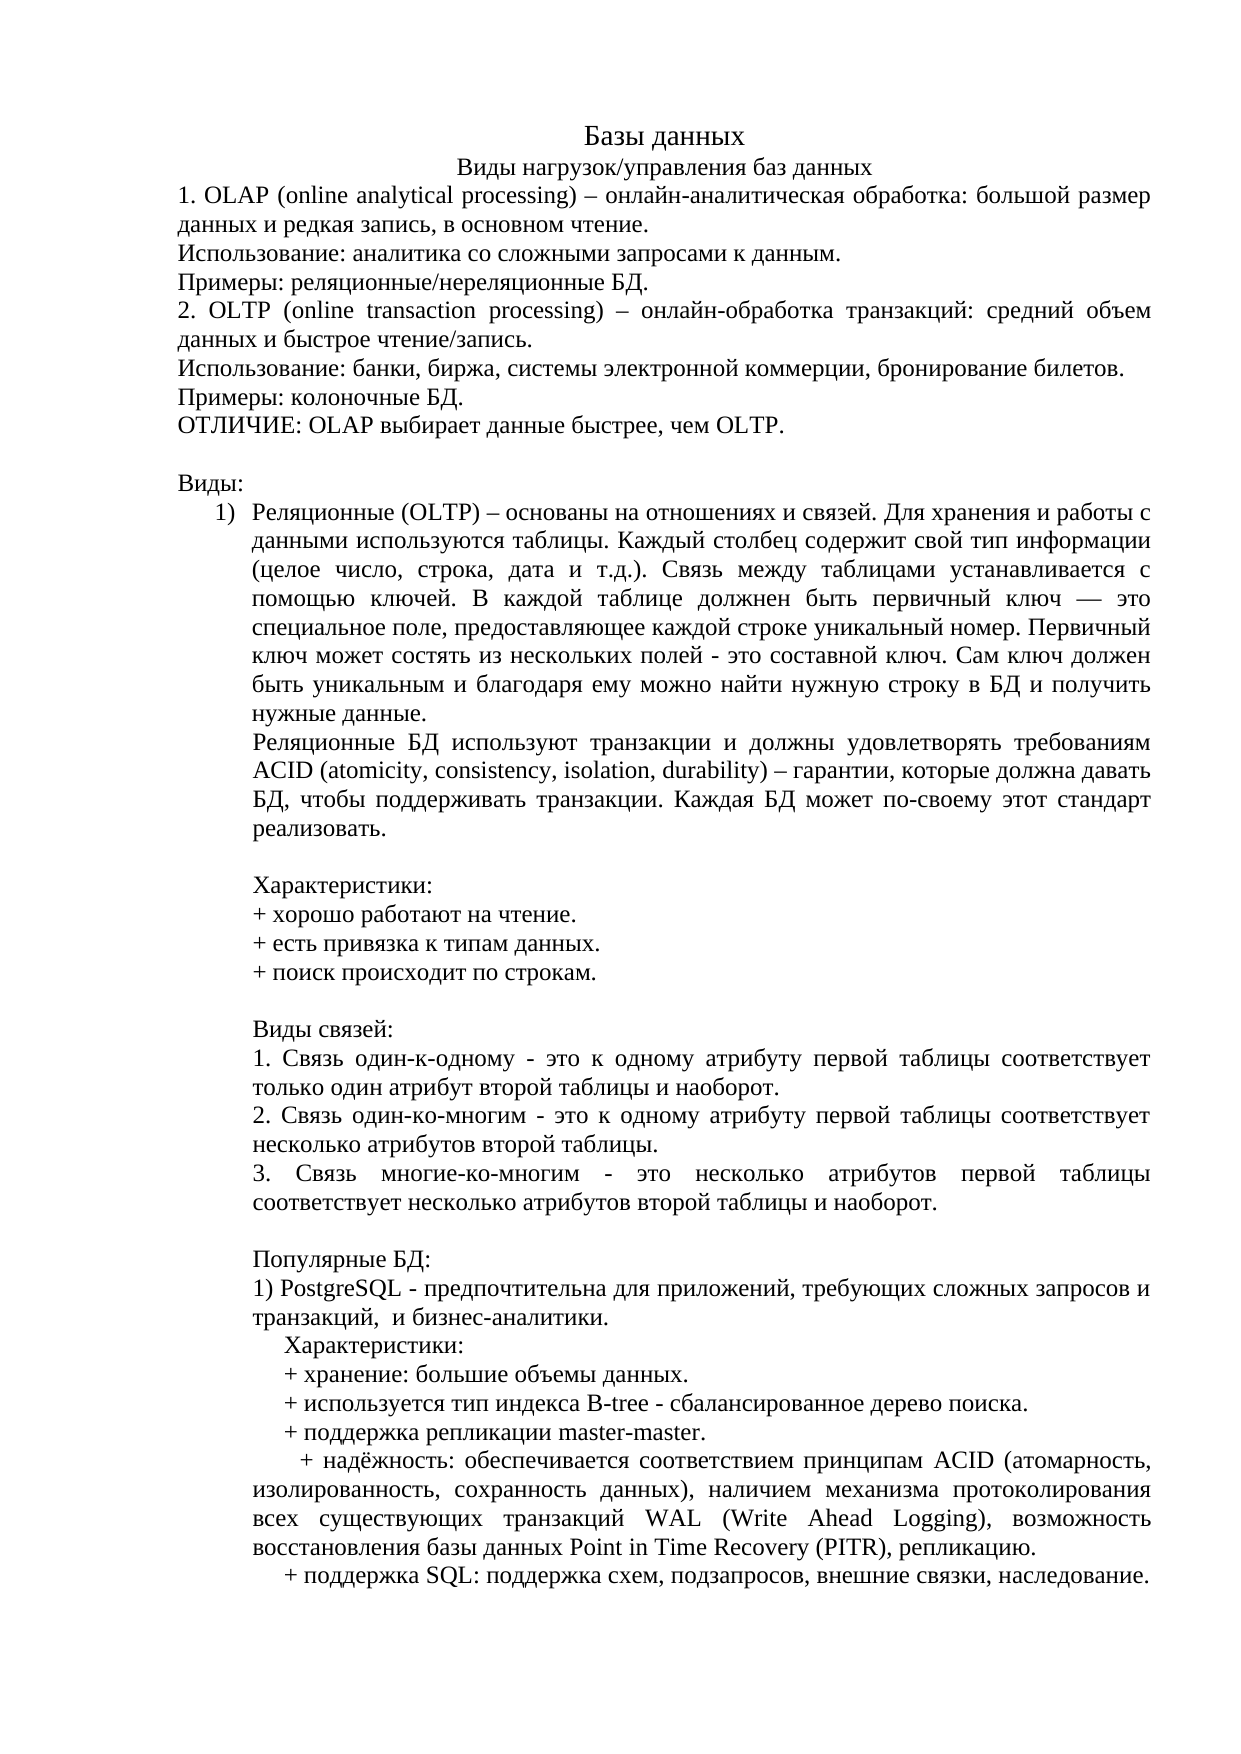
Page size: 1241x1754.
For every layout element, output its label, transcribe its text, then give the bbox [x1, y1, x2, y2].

list + хранение: большие объемы данных. [252, 1359, 1152, 1388]
list Виды связей: [252, 1014, 1152, 1043]
list + надёжность: обеспечивается соответствием принципам ACID (атомарность, изолированность, сохранность данных), наличием механизма протоколирования всех существующих транзакций WAL (Write Ahead Logging), возможность восстановления базы данных Point in Time Recovery (PITR), репликацию. [252, 1445, 1152, 1560]
list + поиск происходит по строкам. [252, 957, 1152, 985]
list 2. Связь один-ко-многим - это к одному атрибуту первой таблицы соответствует несколько атрибутов второй таблицы. [252, 1100, 1152, 1158]
text Примеры: реляционные/нереляционные БД. [177, 267, 1152, 295]
list Реляционные БД используют транзакции и должны удовлетворять требованиям ACID (atomicity, consistency, isolation, durability) – гарантии, которые должна давать БД, чтобы поддерживать транзакции. Каждая БД может по-своему этот стандарт реализовать. [252, 727, 1152, 842]
list + хорошо работают на чтение. [252, 899, 1152, 928]
list Реляционные (OLTP) – основаны на отношениях и связей. Для хранения и работы с данными используются таблицы. Каждый столбец содержит свой тип информации (целое число, строка, дата и т.д.). Связь между таблицами устанавливается с помощью ключей. В каждой таблице должнен быть первичный ключ — это специальное поле, предоставляющее каждой строке уникальный номер. Первичный ключ может состять из нескольких полей - это составной ключ. Cам ключ должен быть уникальным и благодаря ему можно найти нужную строку в БД и получить нужные данные. [214, 497, 1152, 727]
list Характеристики: [252, 1330, 1152, 1359]
text Базы данных [177, 118, 1152, 152]
list Популярные БД: [252, 1244, 1152, 1273]
list 1. Связь один-к-одному - это к одному атрибуту первой таблицы соответствует только один атрибут второй таблицы и наоборот. [252, 1043, 1152, 1100]
text Виды: [177, 468, 1152, 497]
text 1. OLAP (online analytical processing) – онлайн-аналитическая обработка: большой размер данных и редкая запись, в основном чтение. [177, 180, 1152, 238]
list + используется тип индекса B-tree - сбалансированное дерево поиска. [252, 1388, 1152, 1417]
list Характеристики: [252, 870, 1152, 899]
list + поддержка репликации master-master. [252, 1417, 1152, 1445]
list 1) PostgreSQL - предпочтительна для приложений, требующих сложных запросов и транзакций, и бизнес-аналитики. [252, 1273, 1152, 1330]
text Примеры: колоночные БД. [177, 382, 1152, 410]
text 2. OLTP (online transaction processing) – онлайн-обработка транзакций: средний объем данных и быстрое чтение/запись. [177, 295, 1152, 353]
text ОТЛИЧИЕ: OLAP выбирает данные быстрее, чем OLTP. [177, 410, 1152, 439]
list + есть привязка к типам данных. [252, 928, 1152, 957]
text Использование: аналитика со сложными запросами к данным. [177, 238, 1152, 267]
list + поддержка SQL: поддержка схем, подзапросов, внешние связки, наследование. [252, 1560, 1152, 1589]
text Виды нагрузок/управления баз данных [177, 152, 1152, 180]
list 3. Связь многие-ко-многим - это несколько атрибутов первой таблицы соответствует несколько атрибутов второй таблицы и наоборот. [252, 1158, 1152, 1215]
text Использование: банки, биржа, системы электронной коммерции, бронирование билетов. [177, 353, 1152, 382]
